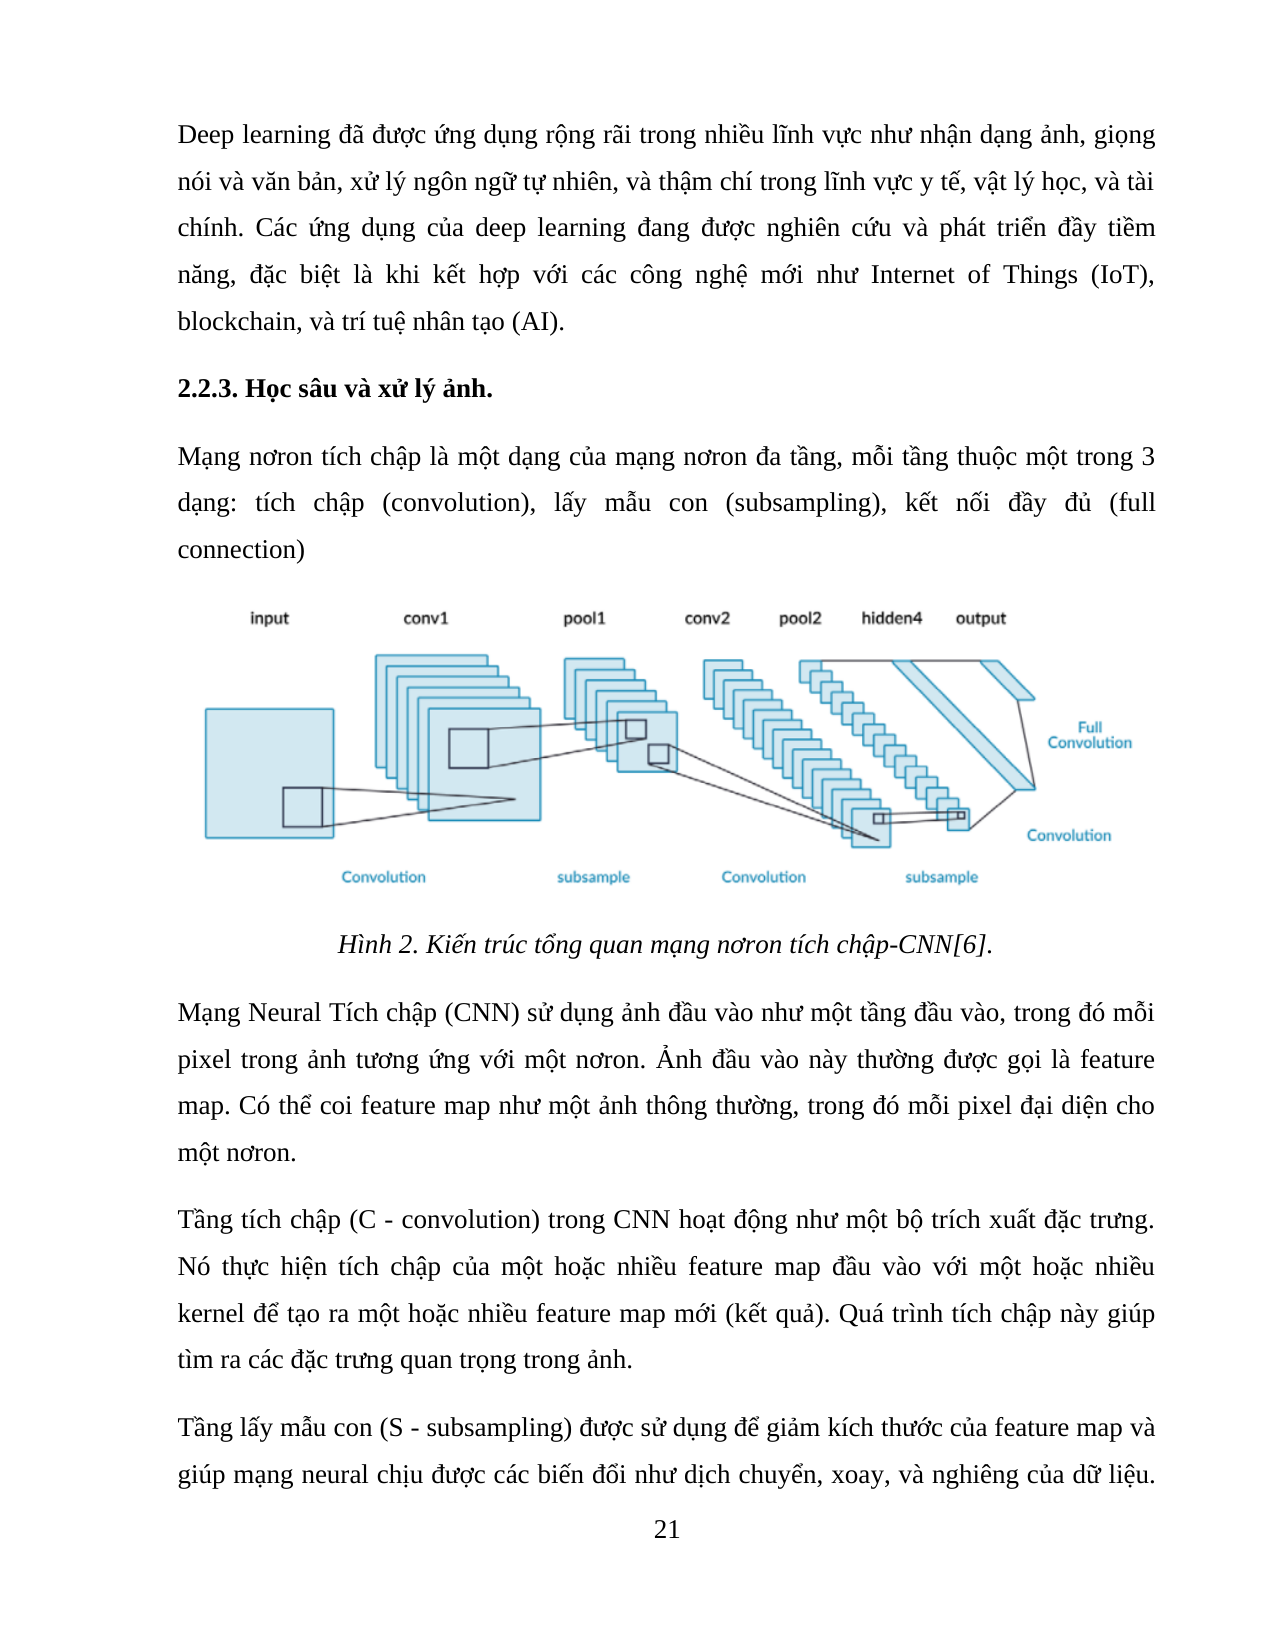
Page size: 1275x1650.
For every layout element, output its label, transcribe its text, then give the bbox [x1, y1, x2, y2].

text Mạng nơron tích chập là một dạng của mạng nơron đa tầng, mỗi tầng thuộc một trong 3 dạng: tích chập (convolution), lấy mẫu con (subsampling), kết nối đầy đủ (full connection) [177, 440, 1157, 564]
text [177, 1411, 1157, 1489]
picture [177, 600, 1157, 893]
subtitle 2.2.3. Học sâu và xử lý ảnh. [177, 372, 1157, 403]
text Mạng Neural Tích chập (CNN) sử dụng ảnh đầu vào như một tầng đầu vào, trong đó mỗi pixel trong ảnh tương ứng với một nơron. Ảnh đầu vào này thường được gọi là feature map. Có thể coi feature map như một ảnh thông thường, trong đó mỗi pixel đại diện cho một nơron. [177, 996, 1157, 1167]
text Tầng tích chập (C - convolution) trong CNN hoạt động như một bộ trích xuất đặc trưng. Nó thực hiện tích chập của một hoặc nhiều feature map đầu vào với một hoặc nhiều kernel để tạo ra một hoặc nhiều feature map mới (kết quả). Quá trình tích chập này giúp tìm ra các đặc trưng quan trọng trong ảnh. [177, 1204, 1157, 1375]
text Hình 2. Kiến trúc tổng quan mạng nơron tích chập-CNN[6]. [177, 929, 1157, 960]
text Deep learning đã được ứng dụng rộng rãi trong nhiều lĩnh vực như nhận dạng ảnh, giọng nói và văn bản, xử lý ngôn ngữ tự nhiên, và thậm chí trong lĩnh vực y tế, vật lý học, và tài chính. Các ứng dụng của deep learning đang được nghiên cứu và phát triển đầy tiềm năng, đặc biệt là khi kết hợp với các công nghệ mới như Internet of Things (IoT), blockchain, và trí tuệ nhân tạo (AI). [177, 118, 1157, 336]
